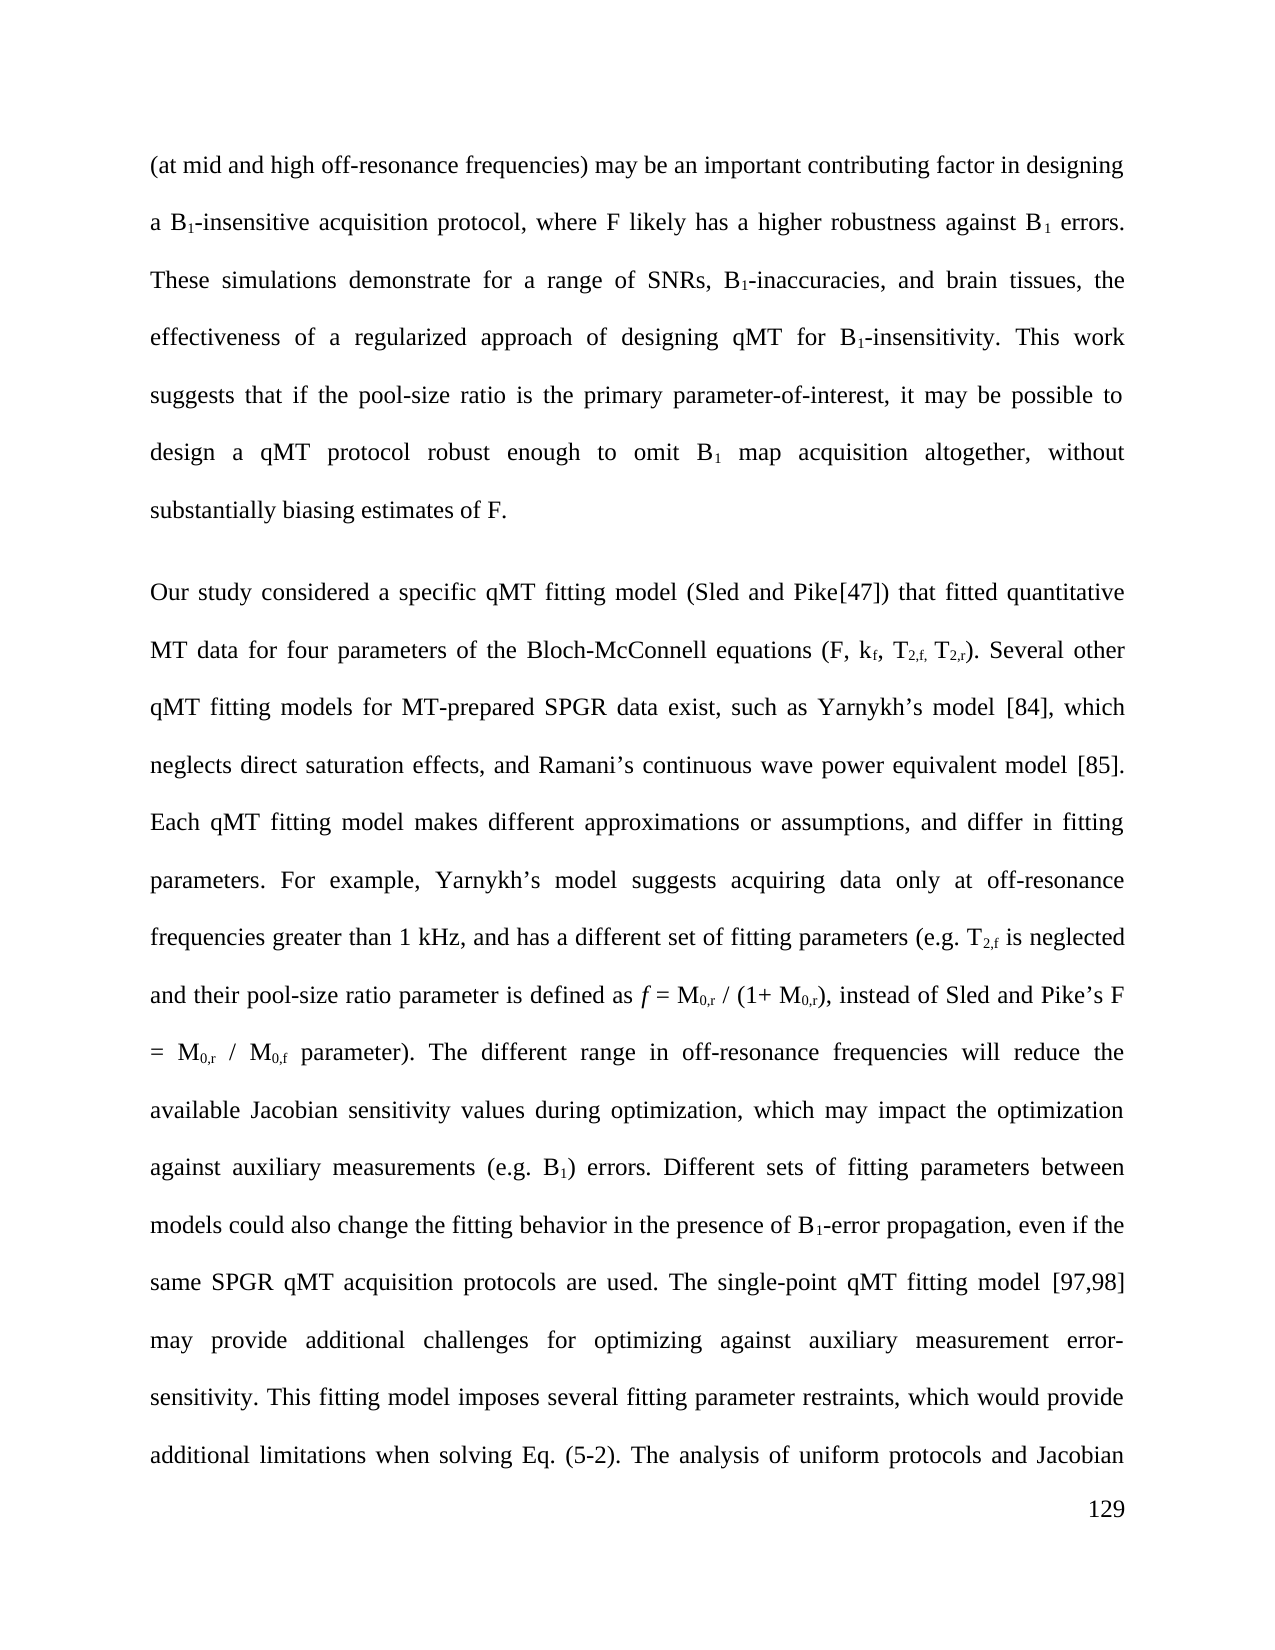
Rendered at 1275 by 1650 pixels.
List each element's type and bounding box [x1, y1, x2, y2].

text [150, 577, 1125, 1469]
text [150, 150, 1125, 524]
